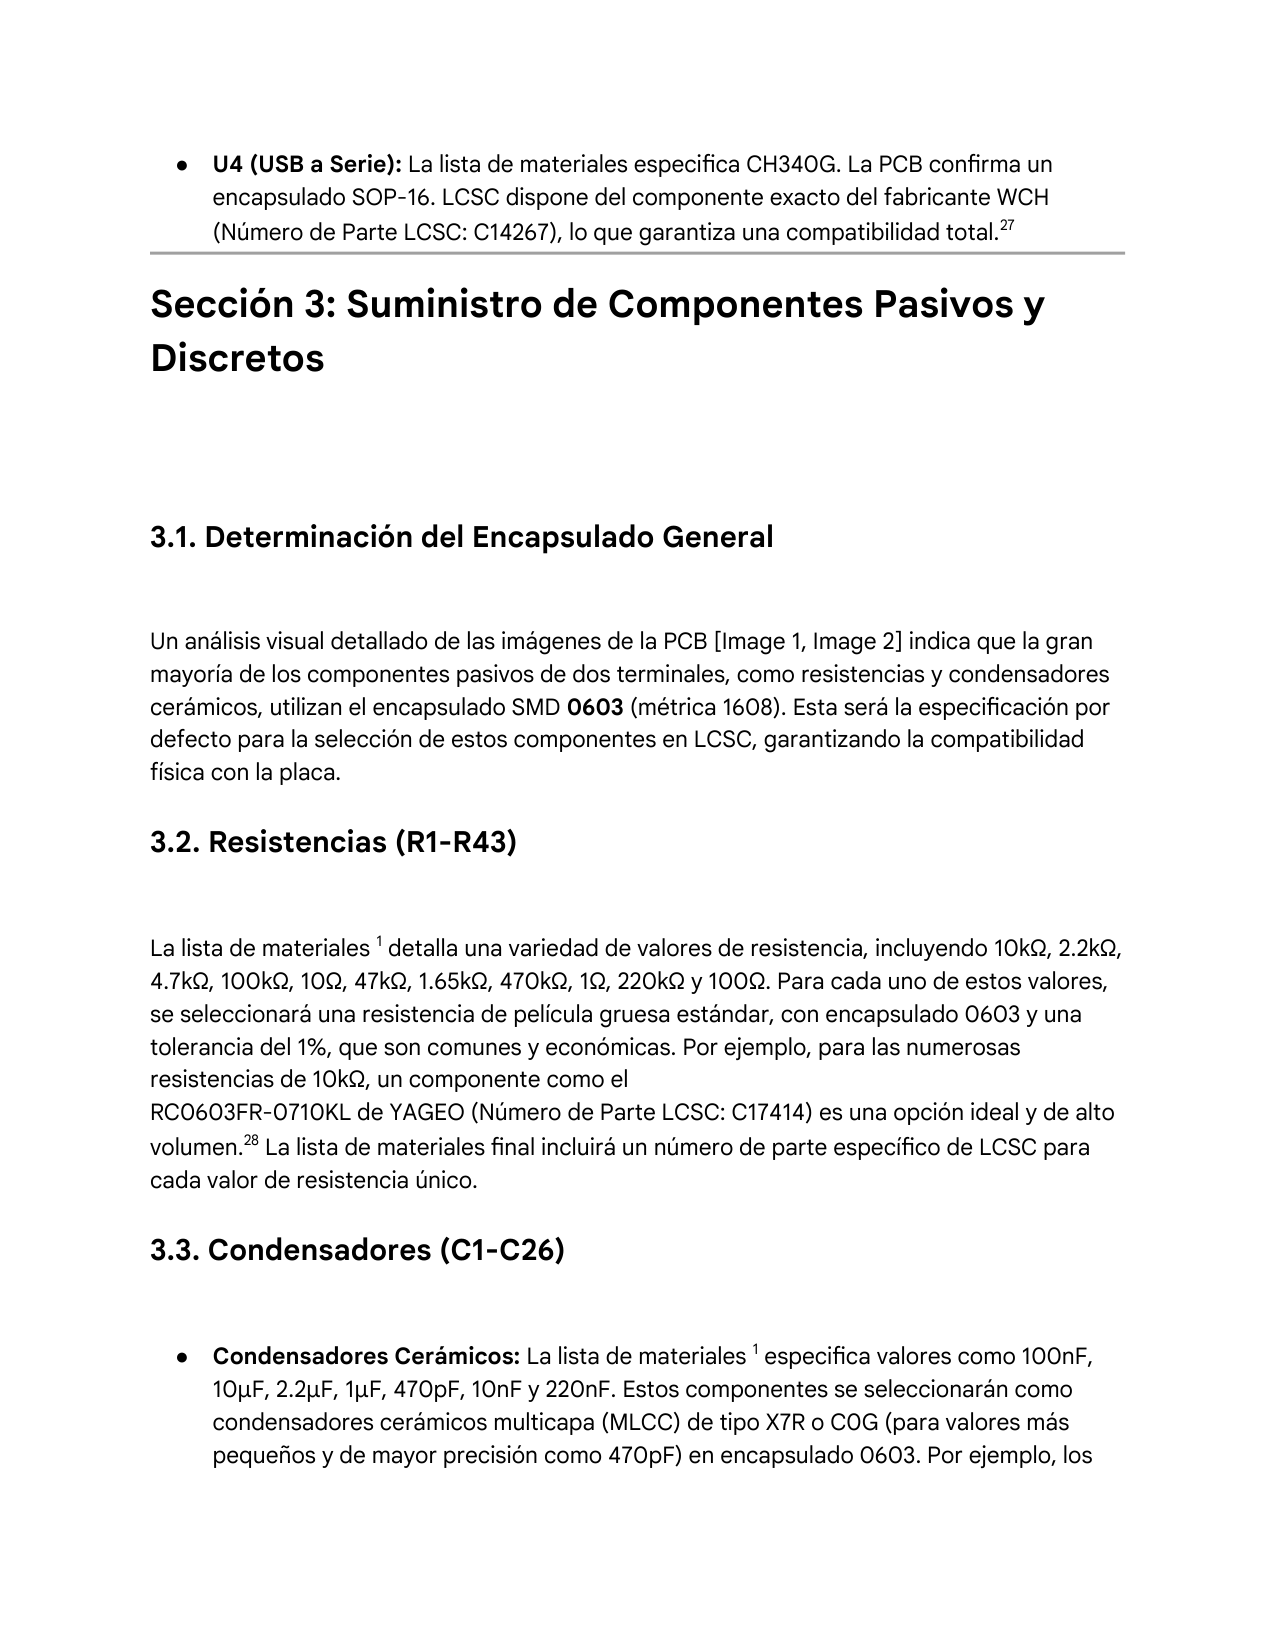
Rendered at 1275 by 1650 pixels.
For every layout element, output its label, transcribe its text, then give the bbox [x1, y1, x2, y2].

list U4 (USB a Serie): La lista de materiales especifica CH340G. La PCB confirma un encapsulado SOP-16. LCSC dispone del componente exacto del fabricante WCH (Número de Parte LCSC: C14267), lo que garantiza una compatibilidad total.27 [175, 150, 1125, 247]
text La lista de materiales 1 detalla una variedad de valores de resistencia, incluyendo 10kΩ, 2.2kΩ, 4.7kΩ, 100kΩ, 10Ω, 47kΩ, 1.65kΩ, 470kΩ, 1Ω, 220kΩ y 100Ω. Para cada uno de estos valores, se seleccionará una resistencia de película gruesa estándar, con encapsulado 0603 y una tolerancia del 1%, que son comunes y económicas. Por ejemplo, para las numerosas resistencias de 10kΩ, un componente como el [150, 932, 1125, 1094]
subtitle Sección 3: Suministro de Componentes Pasivos y Discretos [150, 282, 1125, 382]
text Un análisis visual detallado de las imágenes de la PCB [Image 1, Image 2] indica que la gran mayoría de los componentes pasivos de dos terminales, como resistencias y condensadores cerámicos, utilizan el encapsulado SMD 0603 (métrica 1608). Esta será la especificación por defecto para la selección de estos componentes en LCSC, garantizando la compatibilidad física con la placa. [150, 627, 1125, 787]
subtitle 3.3. Condensadores (C1-C26) [150, 1232, 1125, 1269]
subtitle 3.2. Resistencias (R1-R43) [150, 824, 1125, 860]
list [175, 1340, 1125, 1470]
text RC0603FR-0710KL de YAGEO (Número de Parte LCSC: C17414) es una opción ideal y de alto volumen.28 La lista de materiales final incluirá un número de parte específico de LCSC para cada valor de resistencia único. [150, 1098, 1125, 1195]
subtitle 3.1. Determinación del Encapsulado General [150, 519, 1125, 556]
